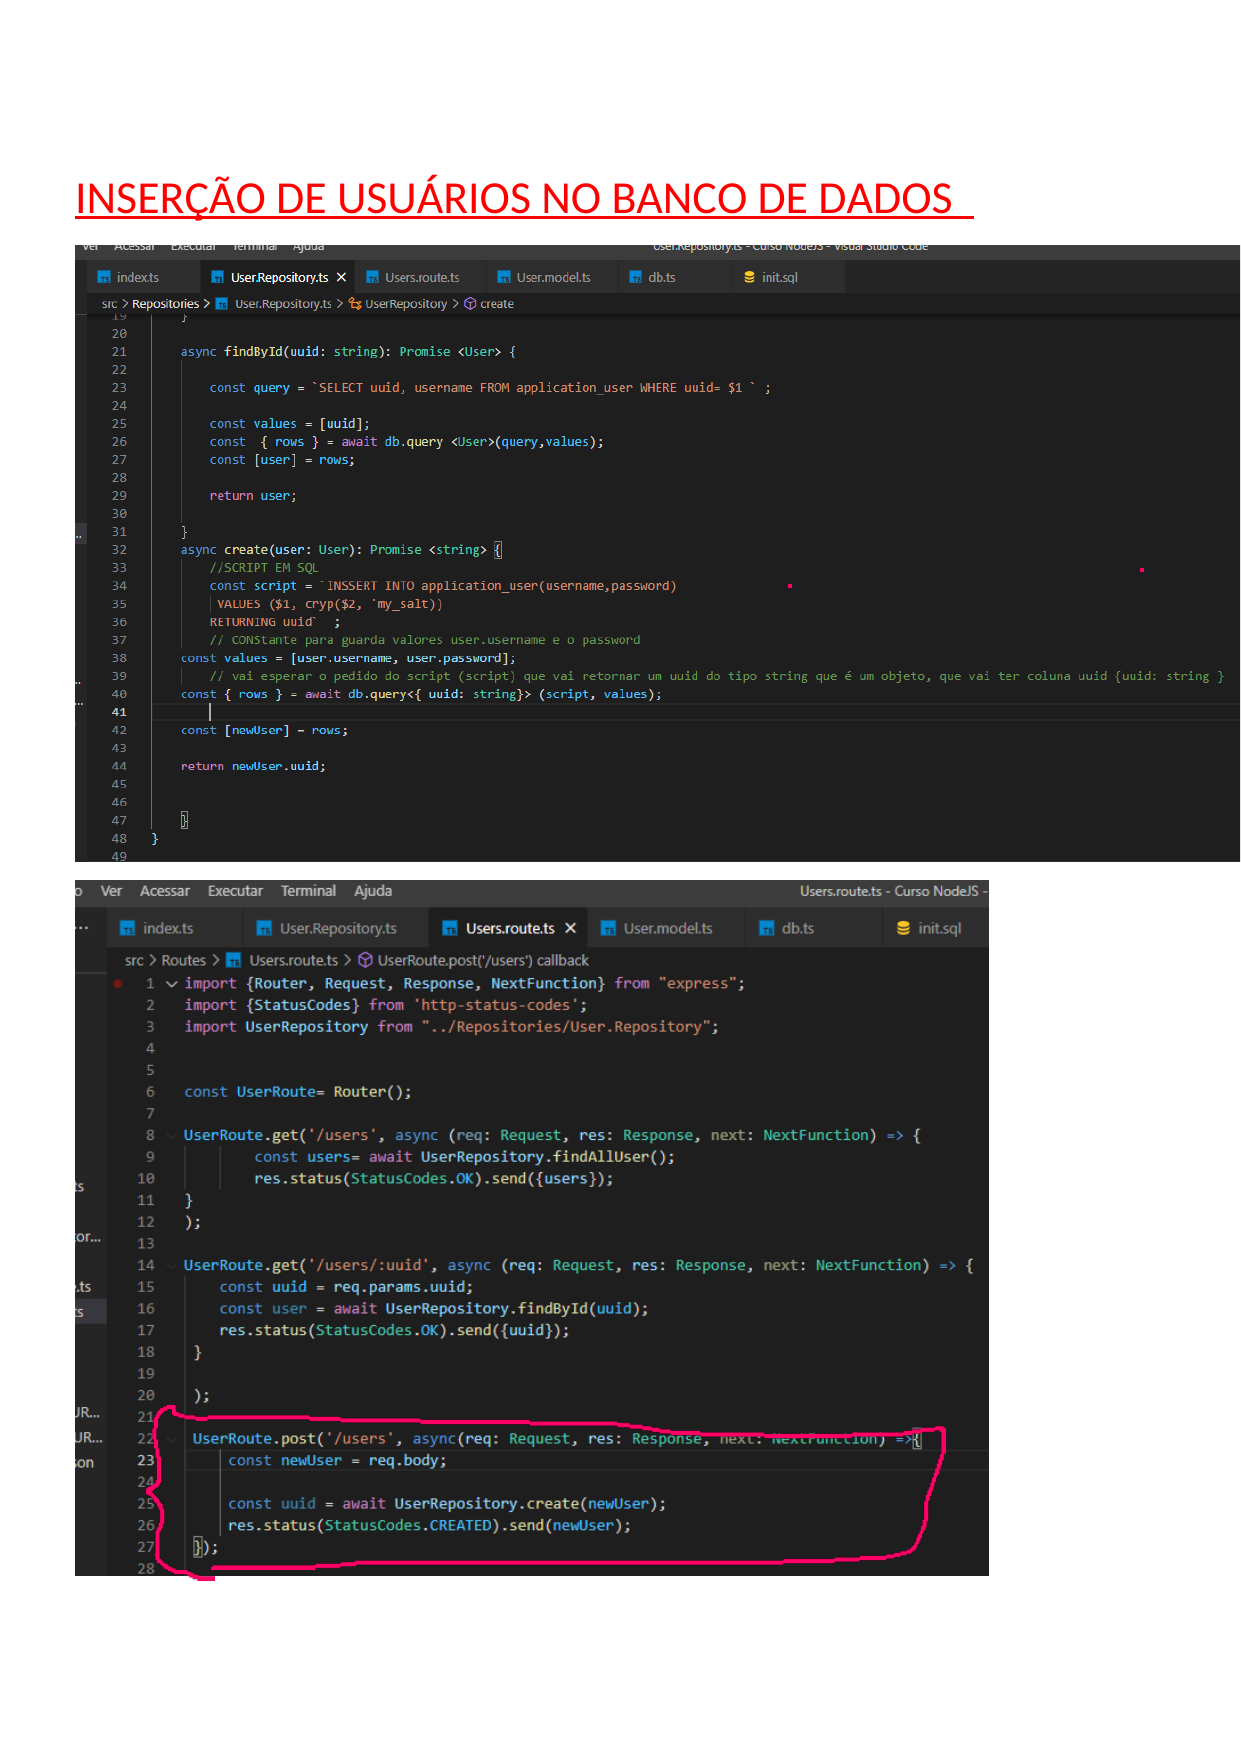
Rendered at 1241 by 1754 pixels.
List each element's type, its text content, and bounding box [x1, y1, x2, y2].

text INSERÇÃO DE USUÁRIOS NO BANCO DE DADOS [75, 169, 1165, 225]
picture [75, 880, 989, 1581]
picture [75, 245, 1241, 862]
